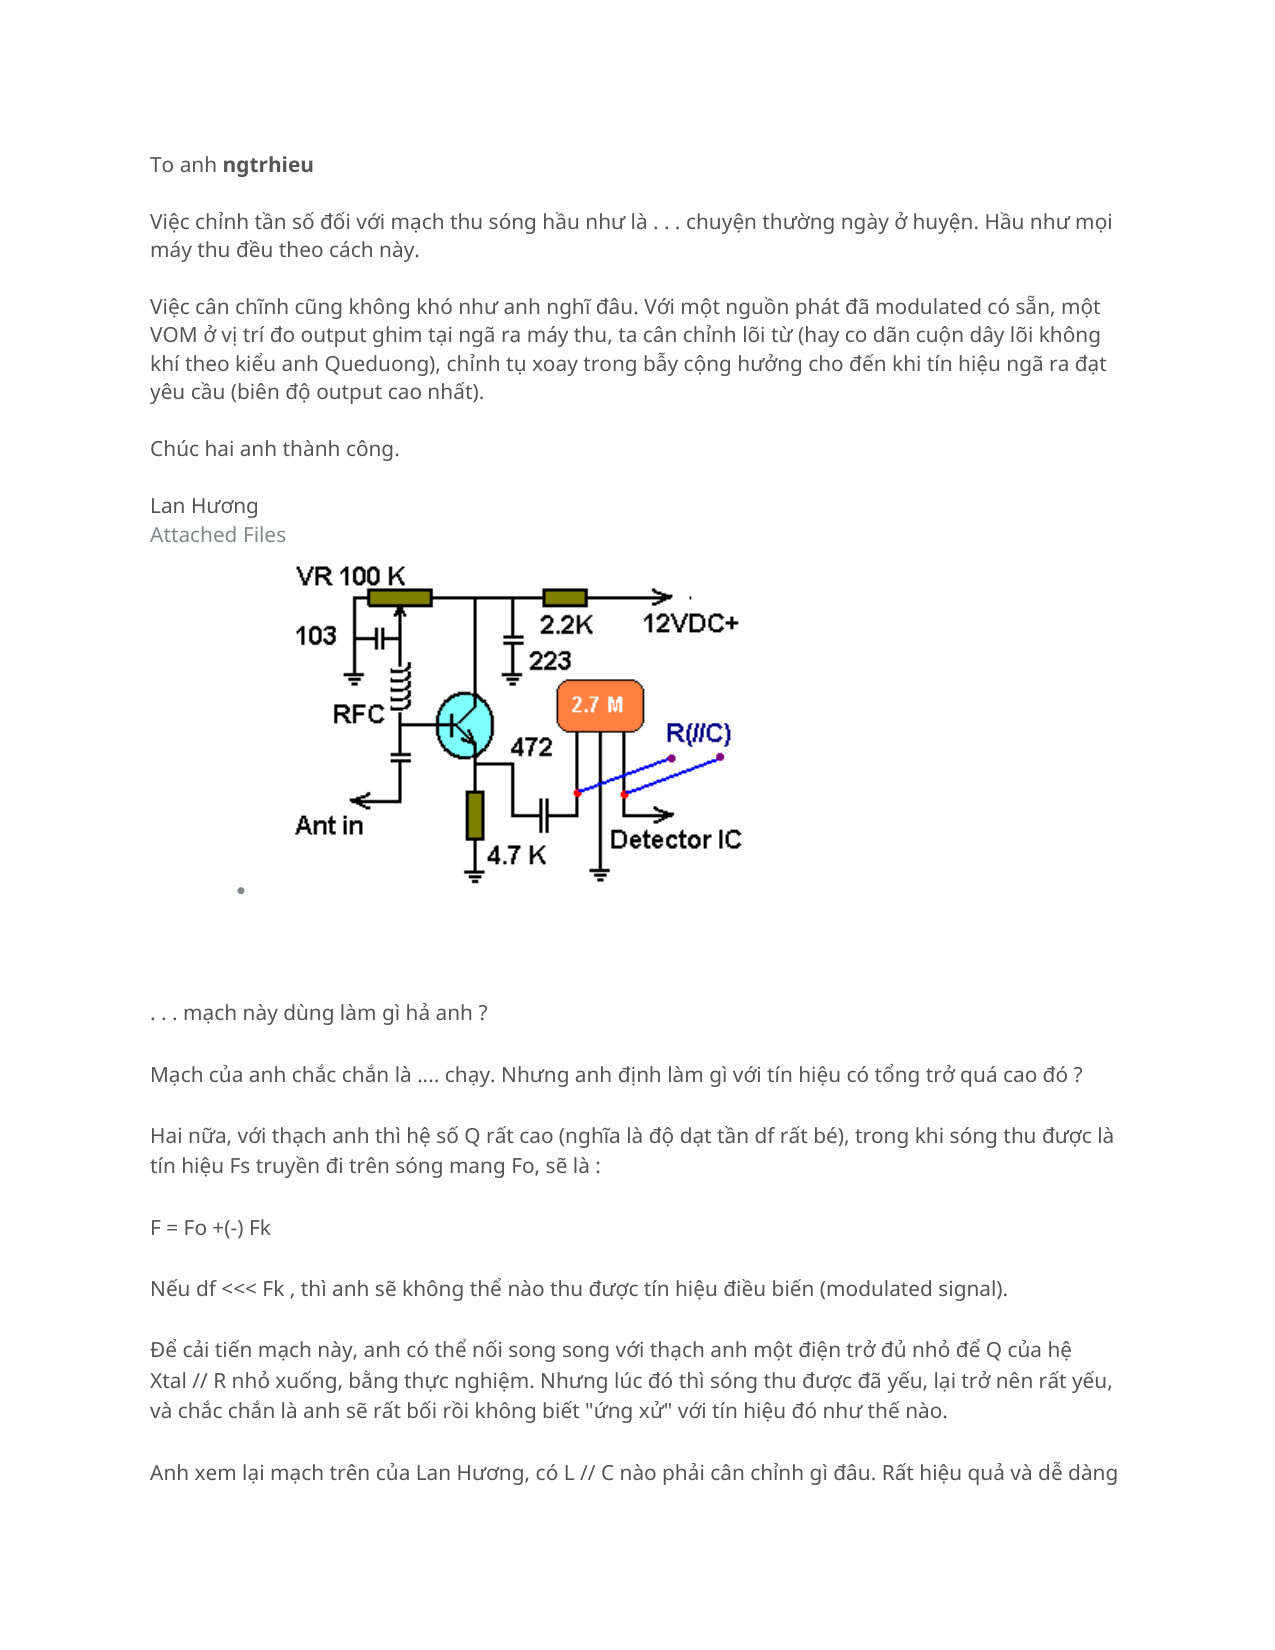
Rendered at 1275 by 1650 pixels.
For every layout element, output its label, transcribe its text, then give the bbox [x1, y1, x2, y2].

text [150, 998, 1125, 1486]
picture [275, 548, 775, 899]
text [150, 150, 1125, 520]
text Attached Files [150, 520, 1125, 548]
